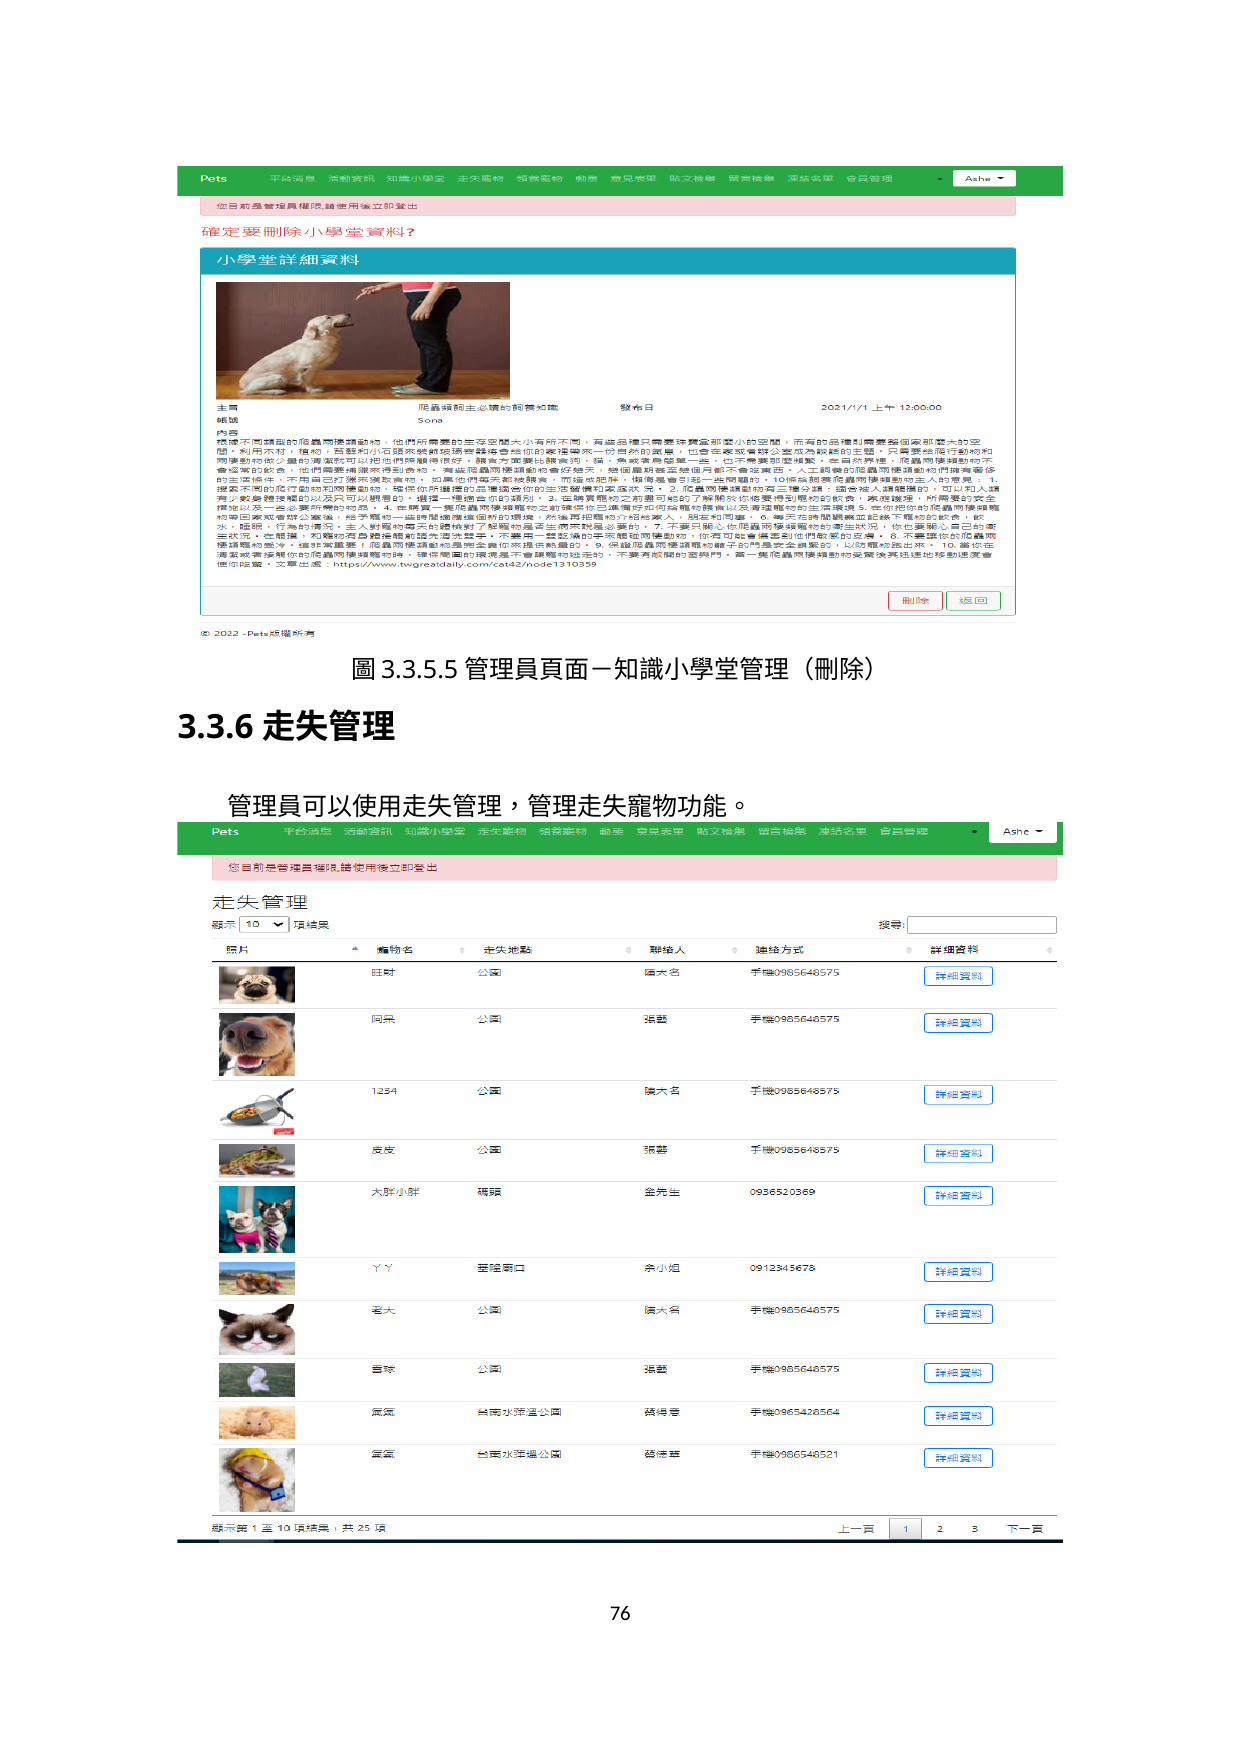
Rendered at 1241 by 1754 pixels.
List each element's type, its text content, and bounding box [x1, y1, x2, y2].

picture [177, 822, 1063, 1543]
picture [177, 166, 1063, 644]
text 3.3.6 走失管理 [177, 686, 1063, 761]
text 管理員可以使用走失管理，管理走失寵物功能。 [177, 785, 1063, 822]
text 圖3.3.5.5 管理員頁面－知識小學堂管理（刪除） [177, 649, 1063, 686]
